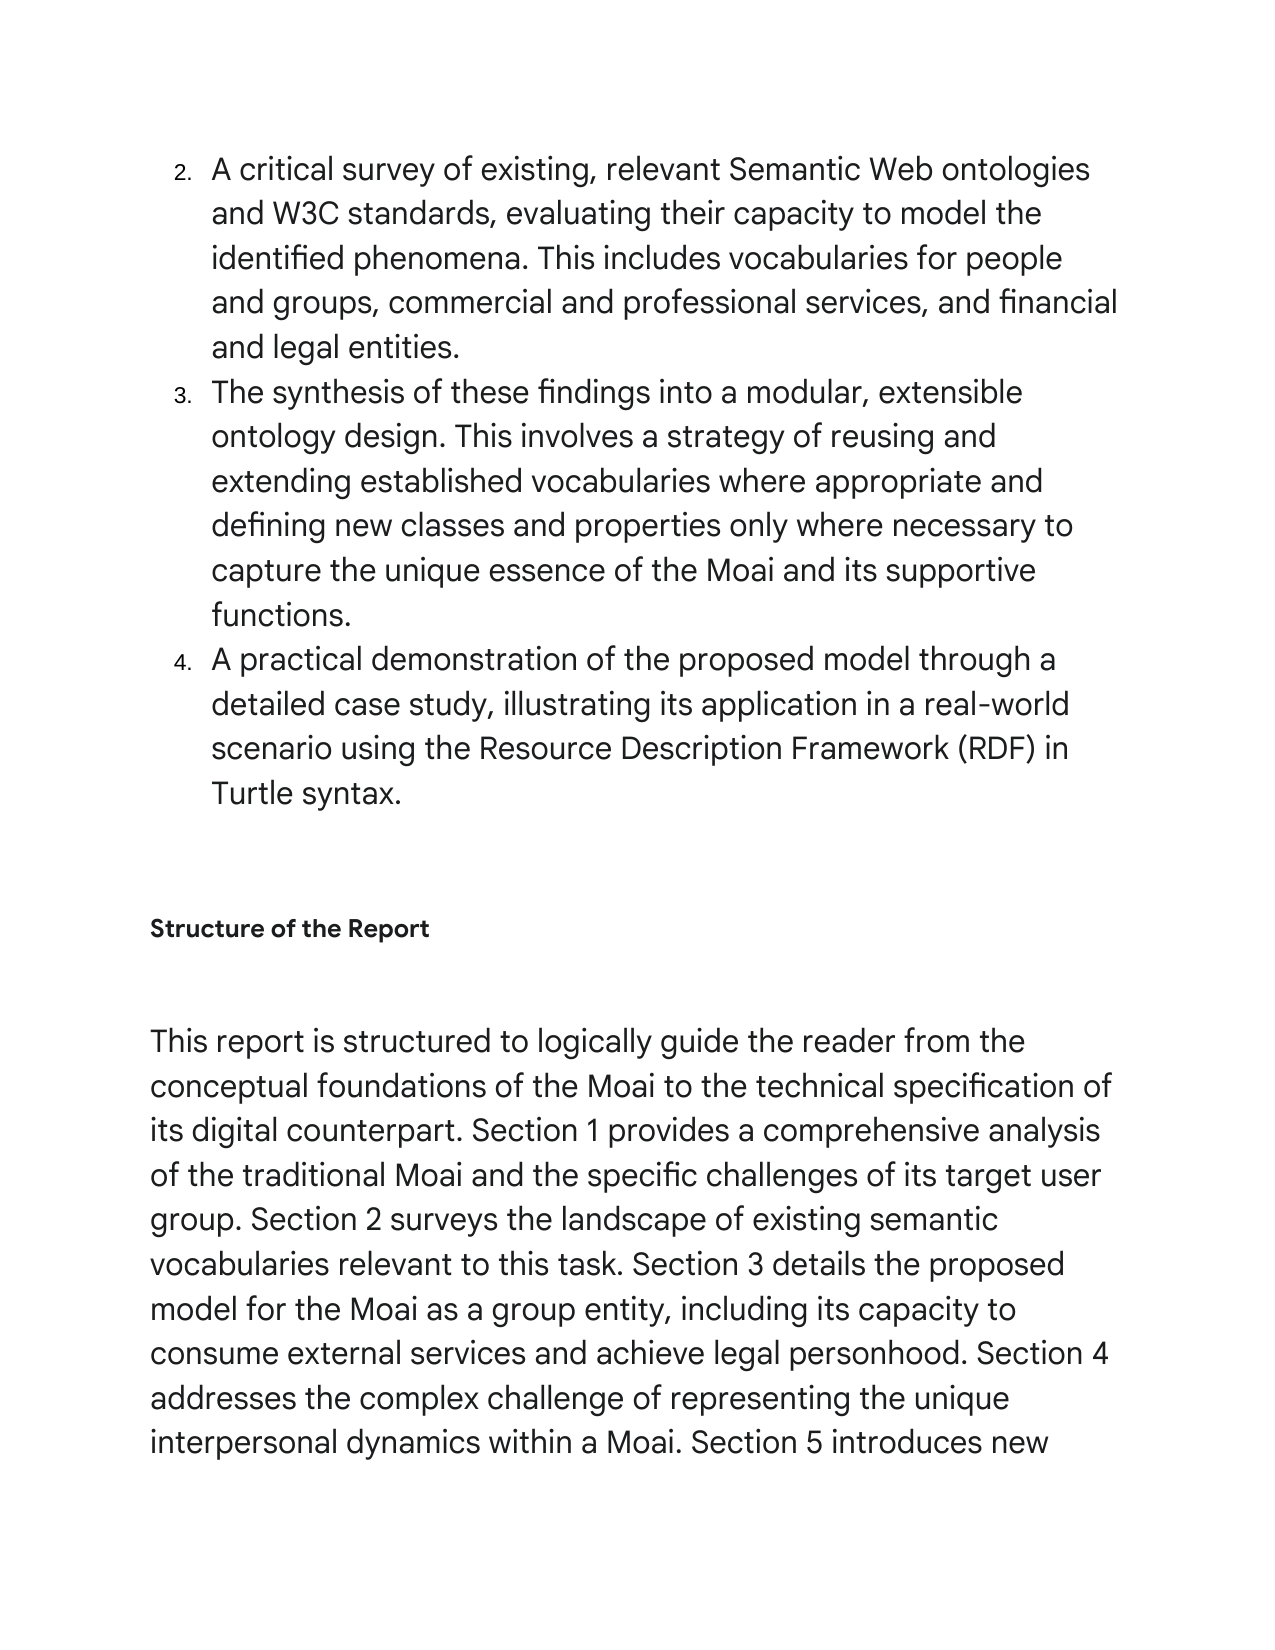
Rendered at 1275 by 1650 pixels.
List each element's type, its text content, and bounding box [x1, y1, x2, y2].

subtitle Structure of the Report [150, 913, 1125, 945]
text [150, 1022, 1125, 1463]
list A critical survey of existing, relevant Semantic Web ontologies and W3C standards, evaluating their capacity to model the identified phenomena. This includes vocabularies for people and groups, commercial and professional services, and financial and legal entities. [173, 150, 1125, 367]
list The synthesis of these findings into a modular, extensible ontology design. This involves a strategy of reusing and extending established vocabularies where appropriate and defining new classes and properties only where necessary to capture the unique essence of the Moai and its supportive functions. [173, 373, 1125, 635]
list A practical demonstration of the proposed model through a detailed case study, illustrating its application in a real-world scenario using the Resource Description Framework (RDF) in Turtle syntax. [173, 640, 1125, 813]
